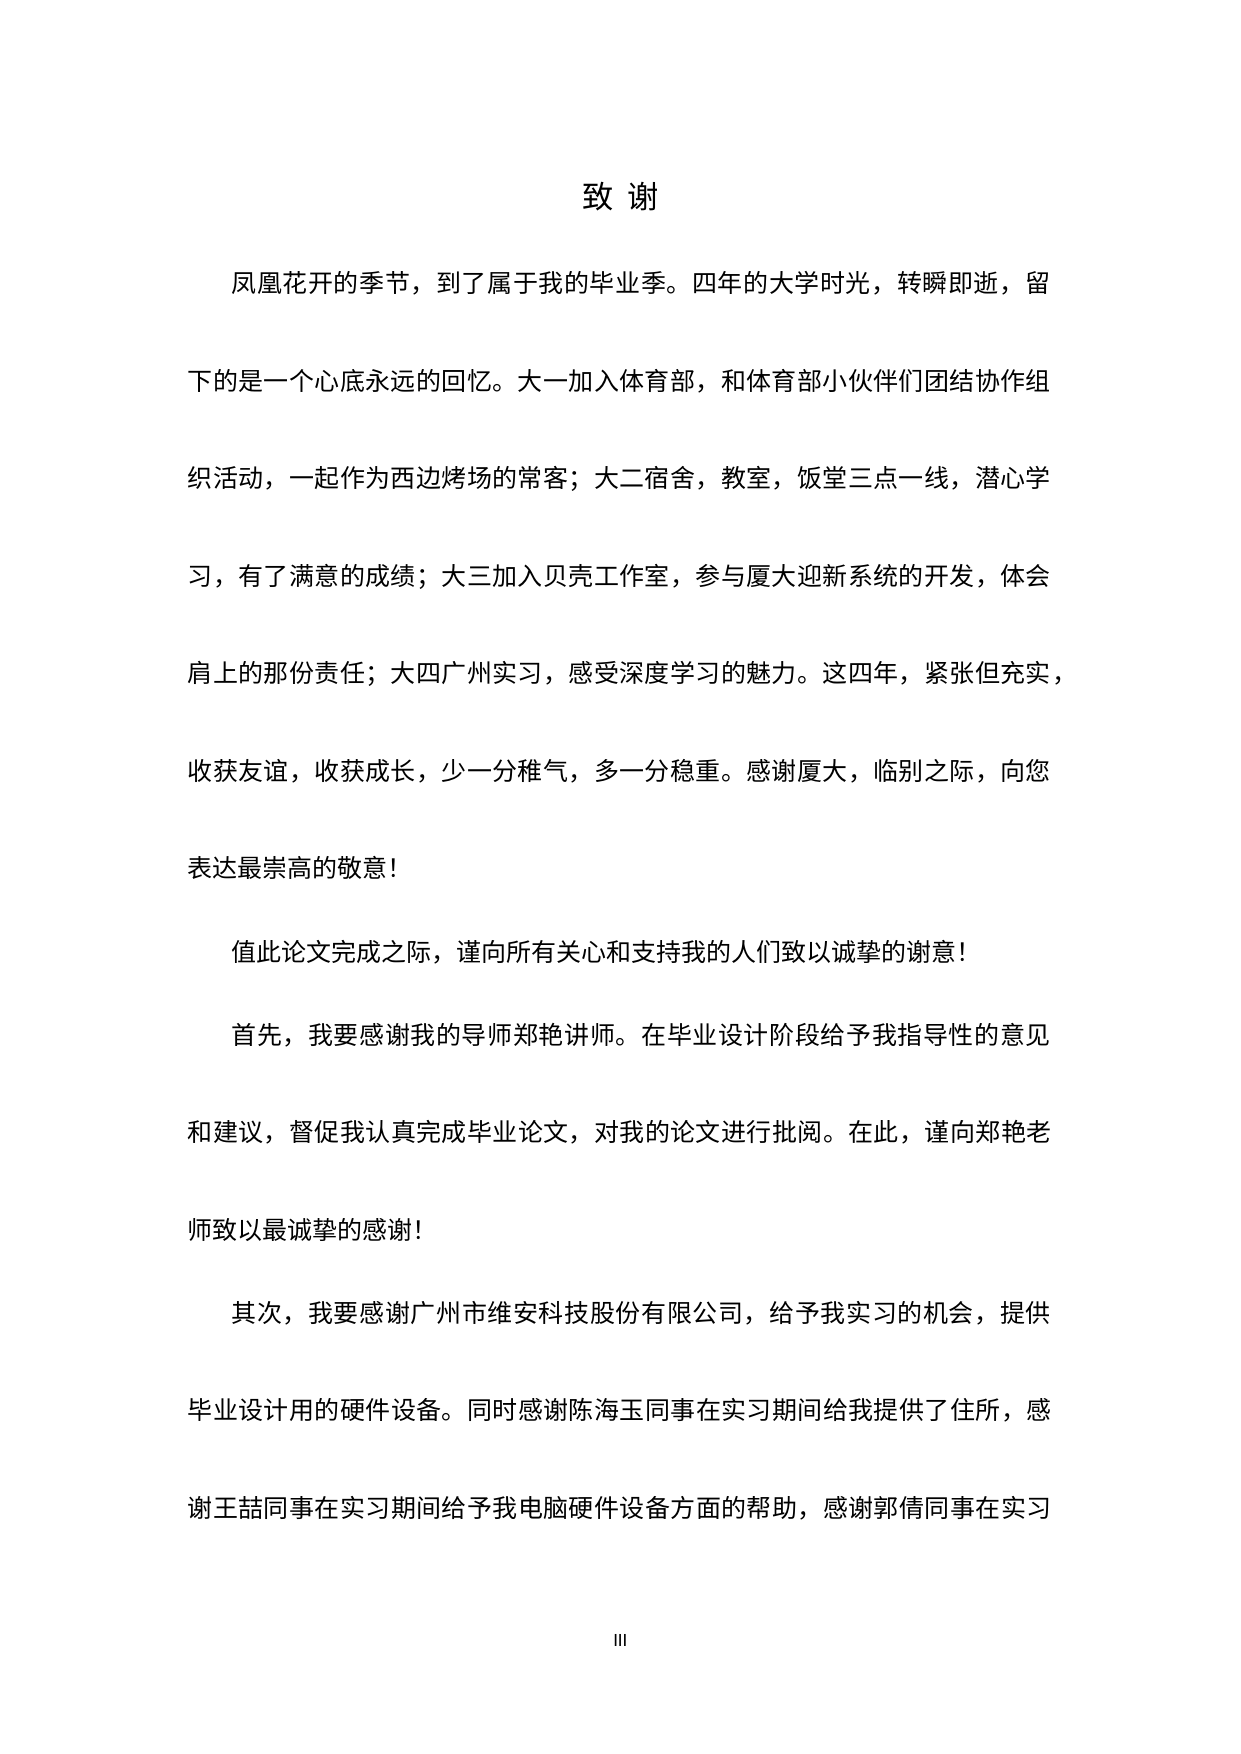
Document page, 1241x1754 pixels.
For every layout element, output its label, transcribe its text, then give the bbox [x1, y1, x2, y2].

text 致 谢 [187, 162, 1053, 227]
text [187, 1279, 1053, 1539]
text 值此论文完成之际，谨向所有关心和支持我的人们致以诚挚的谢意！ [187, 918, 1053, 983]
text 首先，我要感谢我的导师郑艳讲师。在毕业设计阶段给予我指导性的意见和建议，督促我认真完成毕业论文，对我的论文进行批阅。在此，谨向郑艳老师致以最诚挚的感谢！ [187, 1001, 1053, 1261]
text 凤凰花开的季节，到了属于我的毕业季。四年的大学时光，转瞬即逝，留下的是一个心底永远的回忆。大一加入体育部，和体育部小伙伴们团结协作组织活动，一起作为西边烤场的常客；大二宿舍，教室，饭堂三点一线，潜心学习，有了满意的成绩；大三加入贝壳工作室，参与厦大迎新系统的开发，体会肩上的那份责任；大四广州实习，感受深度学习的魅力。这四年，紧张但充实，收获友谊，收获成长，少一分稚气，多一分稳重。感谢厦大，临别之际，向您表达最崇高的敬意！ [187, 249, 1053, 899]
